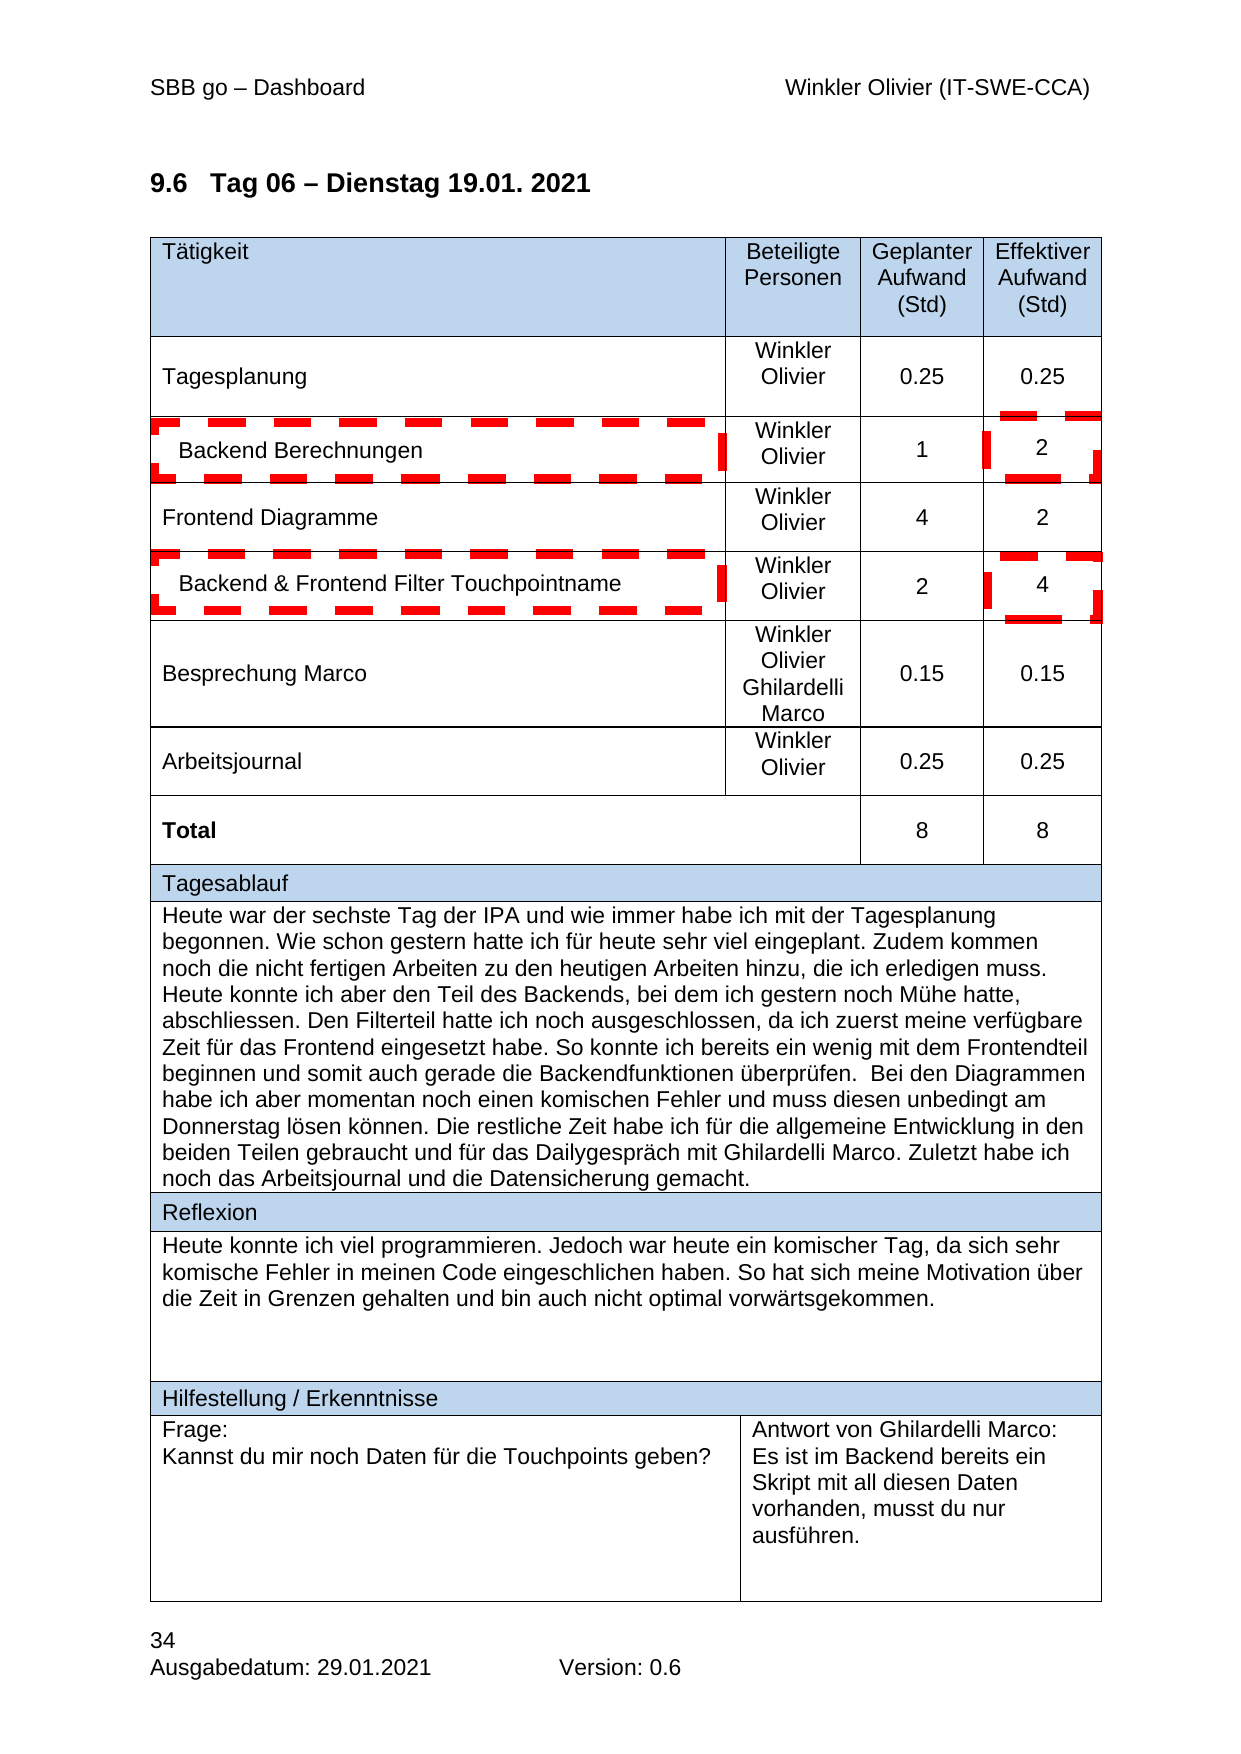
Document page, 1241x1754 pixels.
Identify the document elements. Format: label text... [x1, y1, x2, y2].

table_header Tätigkeit [151, 238, 725, 336]
table_cell 2 [984, 483, 1101, 551]
table_cell 4 [861, 483, 983, 551]
table_cell Heute war der sechste Tag der IPA und wie immer habe ich mit der Tagesplanung begonnen. Wie schon gestern hatte ich für heute sehr viel eingeplant. Zudem kommen noch die nicht fertigen Arbeiten zu den heutigen Arbeiten hinzu, die ich erledigen muss. Heute konnte ich aber den Teil des Backends, bei dem ich gestern noch Mühe hatte, abschliessen. Den Filterteil hatte ich noch ausgeschlossen, da ich zuerst meine verfügbare Zeit für das Frontend eingesetzt habe. So konnte ich bereits ein wenig mit dem Frontendteil beginnen und somit auch gerade die Backendfunktionen überprüfen. Bei den Diagrammen habe ich aber momentan noch einen komischen Fehler und muss diesen unbedingt am Donnerstag lösen können. Die restliche Zeit habe ich für die allgemeine Entwicklung in den beiden Teilen gebraucht und für das Dailygespräch mit Ghilardelli Marco. Zuletzt habe ich noch das Arbeitsjournal und die Datensicherung gemacht. [151, 902, 1101, 1192]
table_cell Total [151, 796, 860, 864]
table_cell Tagesablauf [151, 865, 1101, 901]
table_cell Tagesplanung [151, 337, 725, 416]
table_cell 0.15 [984, 621, 1101, 726]
table_cell 8 [984, 796, 1101, 864]
table_cell Reflexion [151, 1193, 1101, 1231]
table_cell Hilfestellung / Erkenntnisse [151, 1382, 1101, 1415]
table_cell [151, 552, 725, 620]
table_cell 1 [861, 417, 983, 482]
table_cell Winkler Olivier [726, 728, 860, 795]
table_cell 8 [861, 796, 983, 864]
table_cell Antwort von Ghilardelli Marco: Es ist im Backend bereits ein Skript mit all diesen Daten vorhanden, musst du nur ausführen. [741, 1416, 1101, 1601]
table_cell Frage: Kannst du mir noch Daten für die Touchpoints geben? [151, 1416, 740, 1601]
table_header Geplanter Aufwand (Std) [861, 238, 983, 336]
table_cell 0.25 [861, 728, 983, 795]
table_cell Winkler Olivier [726, 337, 860, 416]
table_cell Arbeitsjournal [151, 728, 725, 795]
table_cell Frontend Diagramme [151, 483, 725, 551]
table_cell Heute konnte ich viel programmieren. Jedoch war heute ein komischer Tag, da sich sehr komische Fehler in meinen Code eingeschlichen haben. So hat sich meine Motivation über die Zeit in Grenzen gehalten und bin auch nicht optimal vorwärtsgekommen. [151, 1232, 1101, 1381]
table_cell [984, 417, 1101, 482]
table_cell 2 [861, 552, 983, 620]
table_cell Winkler Olivier Ghilardelli Marco [726, 621, 860, 726]
table_cell 0.25 [861, 337, 983, 416]
table_cell Winkler Olivier [726, 483, 860, 551]
subtitle Tag 06 – Dienstag 19.01. 2021 [150, 167, 1090, 198]
table_cell [984, 552, 1101, 620]
table_cell Besprechung Marco [151, 621, 725, 726]
table_cell 0.25 [984, 337, 1101, 416]
table_cell Winkler Olivier [726, 417, 860, 482]
table_cell 0.15 [861, 621, 983, 726]
table_cell 0.25 [984, 728, 1101, 795]
table_header Effektiver Aufwand (Std) [984, 238, 1101, 336]
table_cell Winkler Olivier [726, 552, 860, 620]
table_cell [151, 417, 725, 482]
table_header Beteiligte Personen [726, 238, 860, 336]
